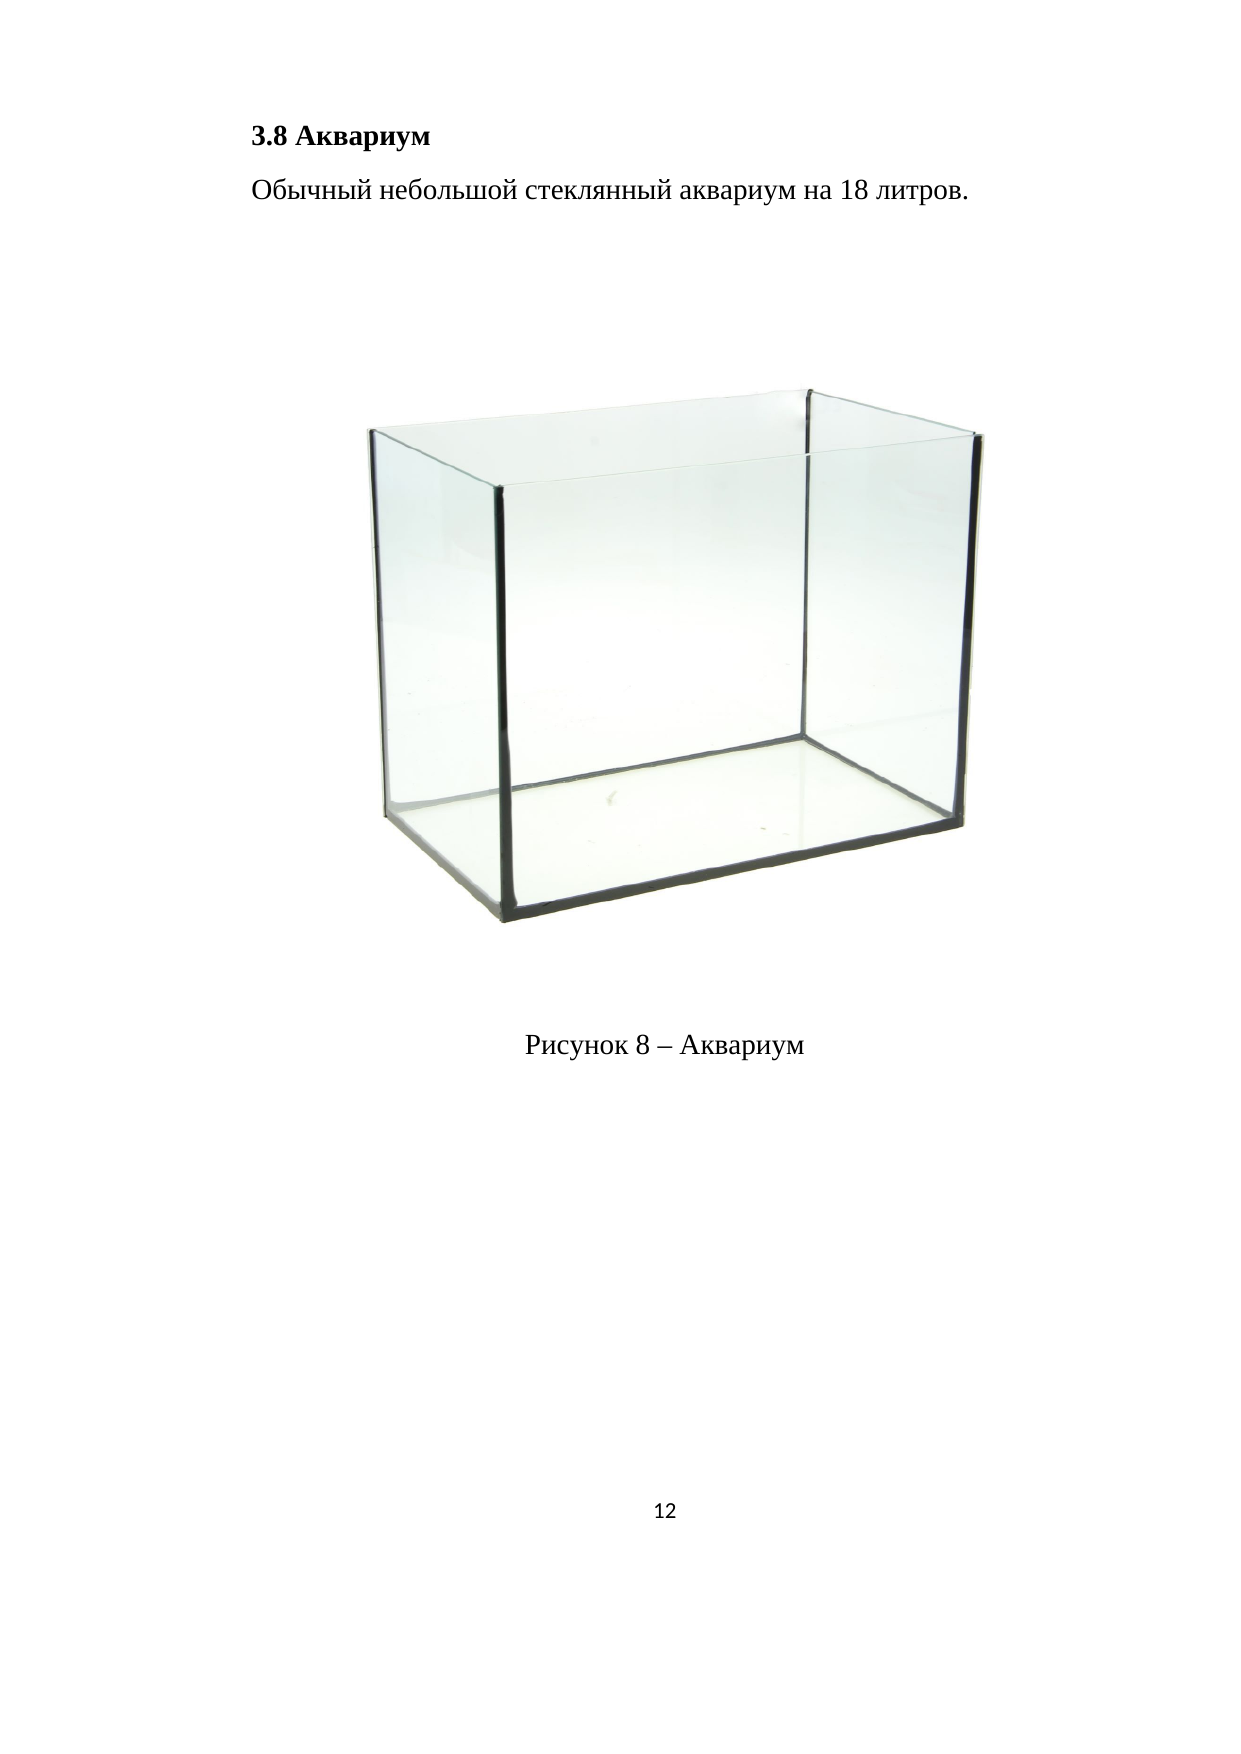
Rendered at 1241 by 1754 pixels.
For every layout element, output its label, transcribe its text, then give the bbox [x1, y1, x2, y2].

text Обычный небольшой стеклянный аквариум на 18 литров. [177, 172, 1152, 206]
picture [287, 247, 1042, 1002]
text Рисунок 8 – Аквариум [177, 1027, 1152, 1061]
text Аквариум [177, 118, 1152, 152]
